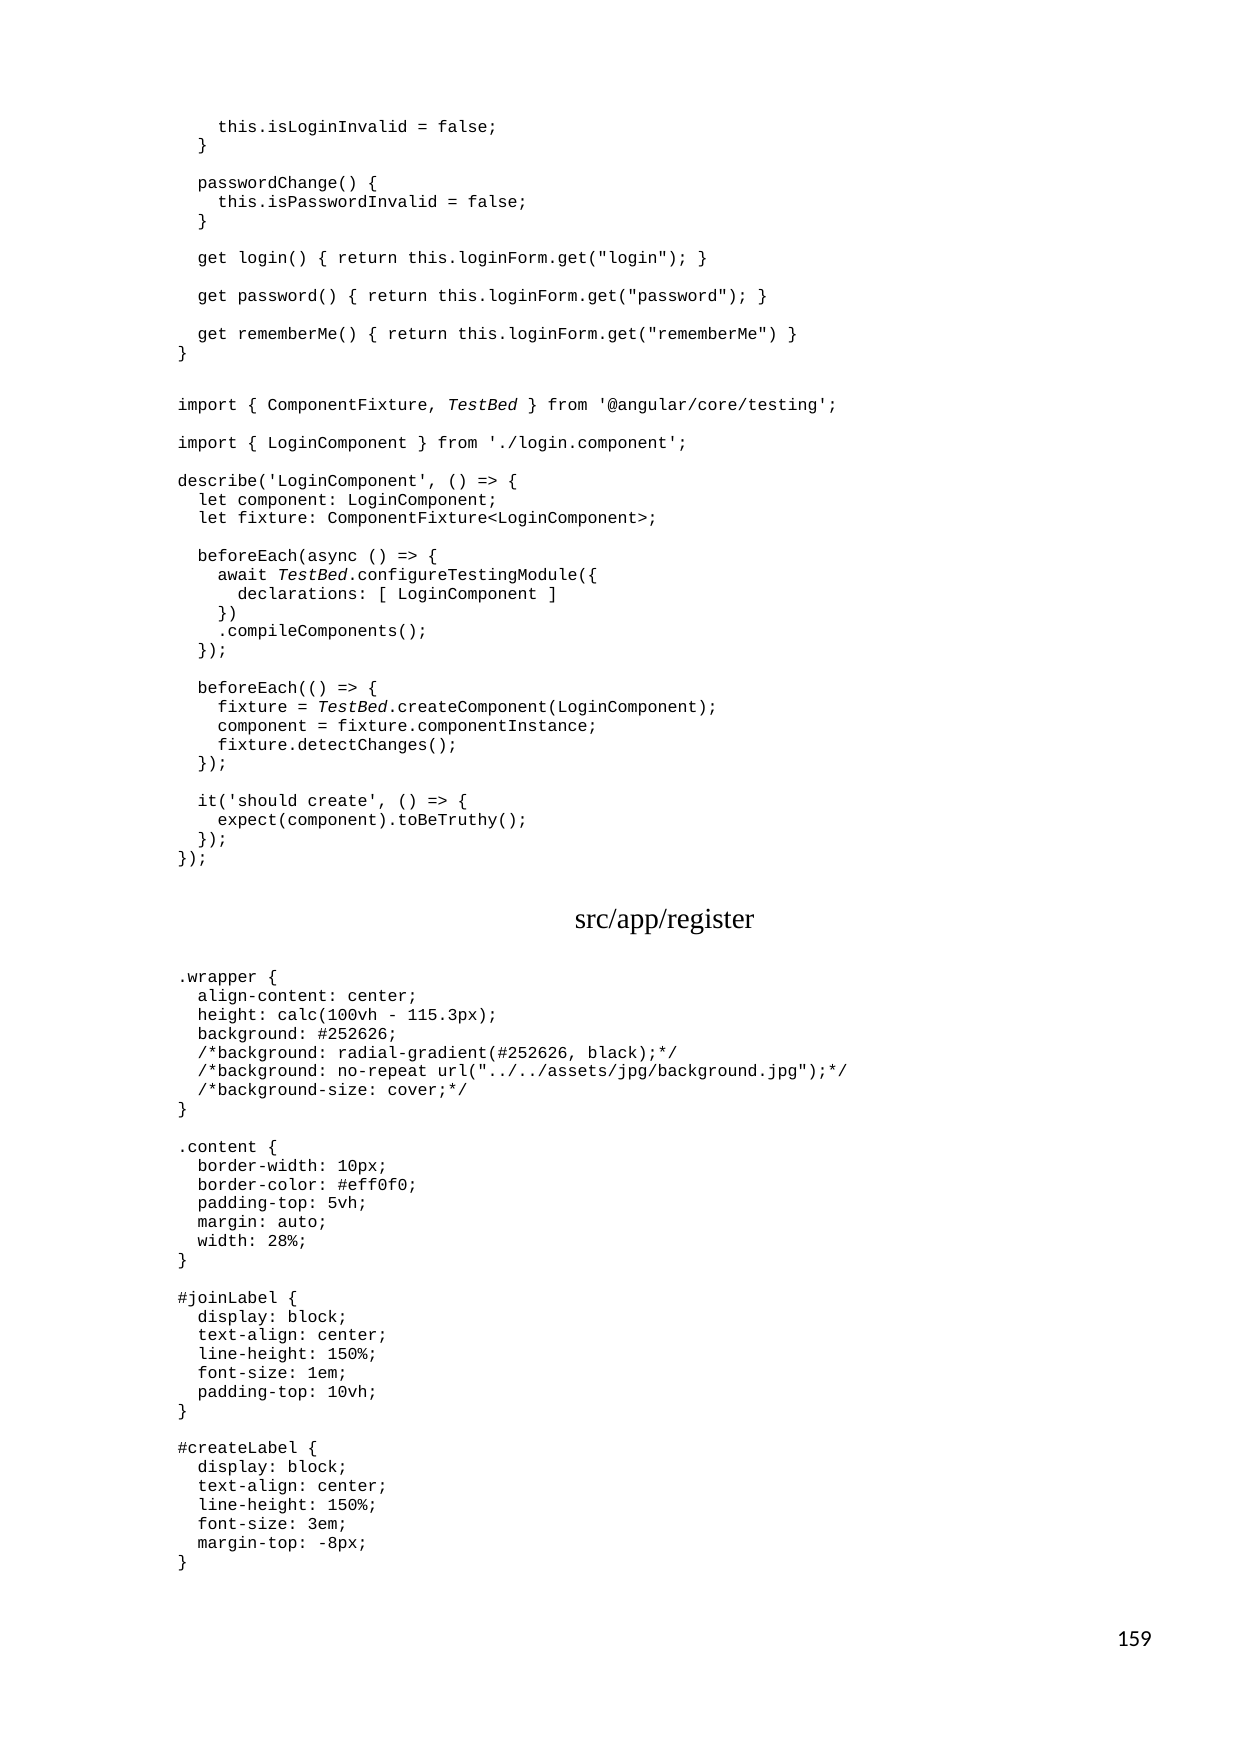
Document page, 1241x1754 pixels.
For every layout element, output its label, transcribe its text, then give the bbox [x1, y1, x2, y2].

text src/app/register [177, 902, 1152, 935]
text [177, 118, 1152, 363]
text import { ComponentFixture, TestBed } from '@angular/core/testing'; import { LoginComponent } from './login.component'; describe('LoginComponent', () => { let component: LoginComponent; let fixture: ComponentFixture<LoginComponent>; beforeEach(async () => { await TestBed.configureTestingModule({ declarations: [ LoginComponent ] }) .compileComponents(); }); beforeEach(() => { fixture = TestBed.createComponent(LoginComponent); component = fixture.componentInstance; fixture.detectChanges(); }); it('should create', () => { expect(component).toBeTruthy(); }); }); [177, 397, 1152, 868]
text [177, 969, 1152, 1591]
